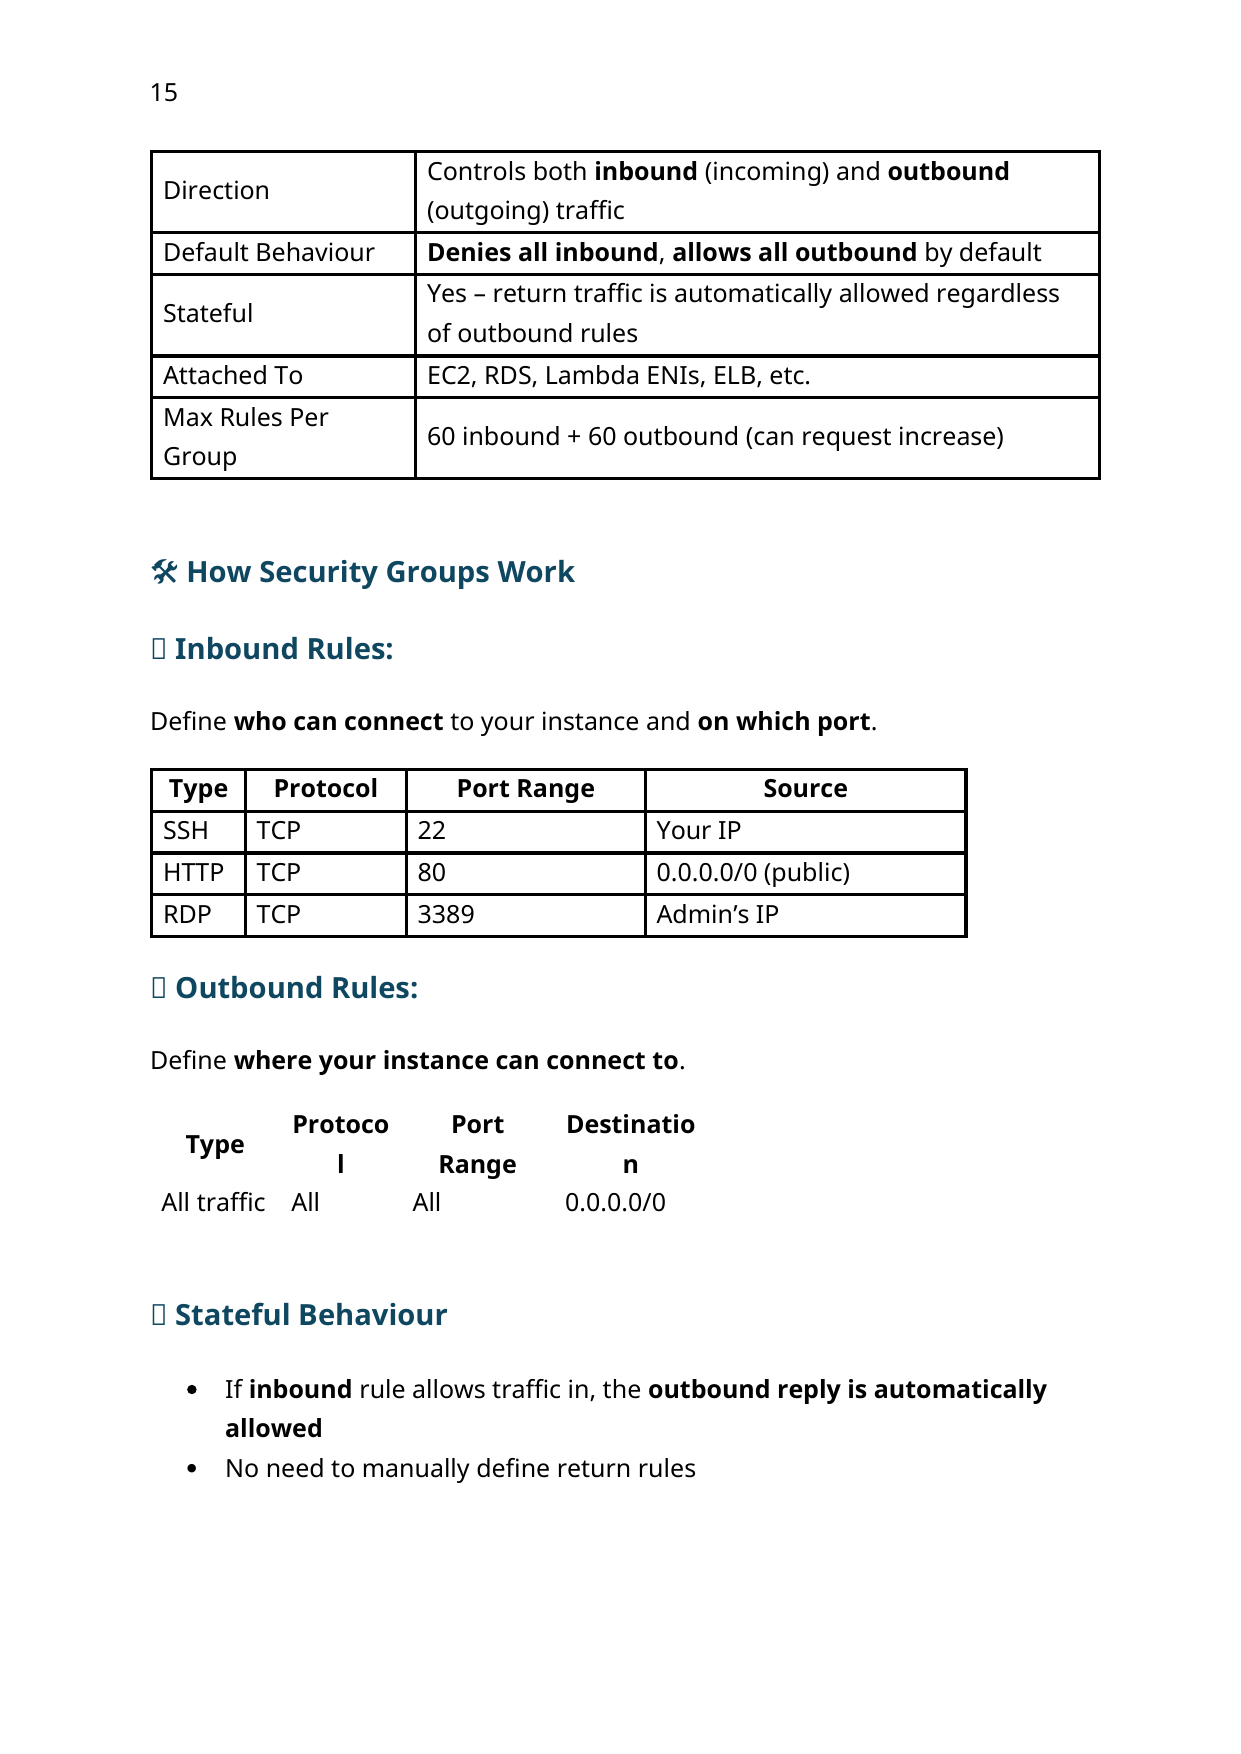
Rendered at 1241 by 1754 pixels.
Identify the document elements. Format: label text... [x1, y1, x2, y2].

subtitle 🔁 Stateful Behaviour [150, 1294, 1090, 1334]
table_cell Stateful [153, 276, 414, 354]
text Define where your instance can connect to. [150, 1042, 1090, 1077]
table_header Port Range [408, 771, 644, 809]
table_cell 22 [408, 813, 644, 851]
table_cell Your IP [647, 813, 964, 851]
table_header Protocol [280, 1107, 401, 1185]
table_cell All [280, 1185, 401, 1224]
table_cell Admin’s IP [647, 896, 964, 935]
table_cell TCP [247, 813, 405, 851]
list If inbound rule allows traffic in, the outbound reply is automatically allowed [187, 1371, 1090, 1445]
table_cell TCP [247, 855, 405, 893]
table_header Type [153, 771, 244, 809]
table_header Type [150, 1107, 280, 1185]
table_cell 60 inbound + 60 outbound (can request increase) [417, 399, 1098, 477]
table_cell Yes – return traffic is automatically allowed regardless of outbound rules [417, 276, 1098, 354]
table_cell Attached To [153, 358, 414, 396]
subtitle 🛠️ How Security Groups Work [150, 551, 1090, 591]
table_header Port Range [401, 1107, 554, 1185]
table_header Source [647, 771, 964, 809]
table_header Destination [554, 1107, 707, 1185]
table_cell All [401, 1185, 554, 1224]
table_cell Denies all inbound, allows all outbound by default [417, 234, 1098, 273]
table_cell 0.0.0.0/0 (public) [647, 855, 964, 893]
subtitle ➕ Inbound Rules: [150, 628, 1090, 668]
table_header Protocol [247, 771, 405, 809]
table_cell 80 [408, 855, 644, 893]
table_cell Controls both inbound (incoming) and outbound (outgoing) traffic [417, 153, 1098, 231]
list No need to manually define return rules [187, 1450, 1090, 1484]
table_cell HTTP [153, 855, 244, 893]
table_cell TCP [247, 896, 405, 935]
table_cell RDP [153, 896, 244, 935]
table_cell Direction [153, 153, 414, 231]
table_cell 0.0.0.0/0 [554, 1185, 707, 1224]
table_cell EC2, RDS, Lambda ENIs, ELB, etc. [417, 358, 1098, 396]
text Define who can connect to your instance and on which port. [150, 703, 1090, 737]
subtitle ➖ Outbound Rules: [150, 967, 1090, 1007]
table_cell 3389 [408, 896, 644, 935]
table_cell Default Behaviour [153, 234, 414, 273]
table_cell All traffic [150, 1185, 280, 1224]
table_cell SSH [153, 813, 244, 851]
table_cell Max Rules Per Group [153, 399, 414, 477]
